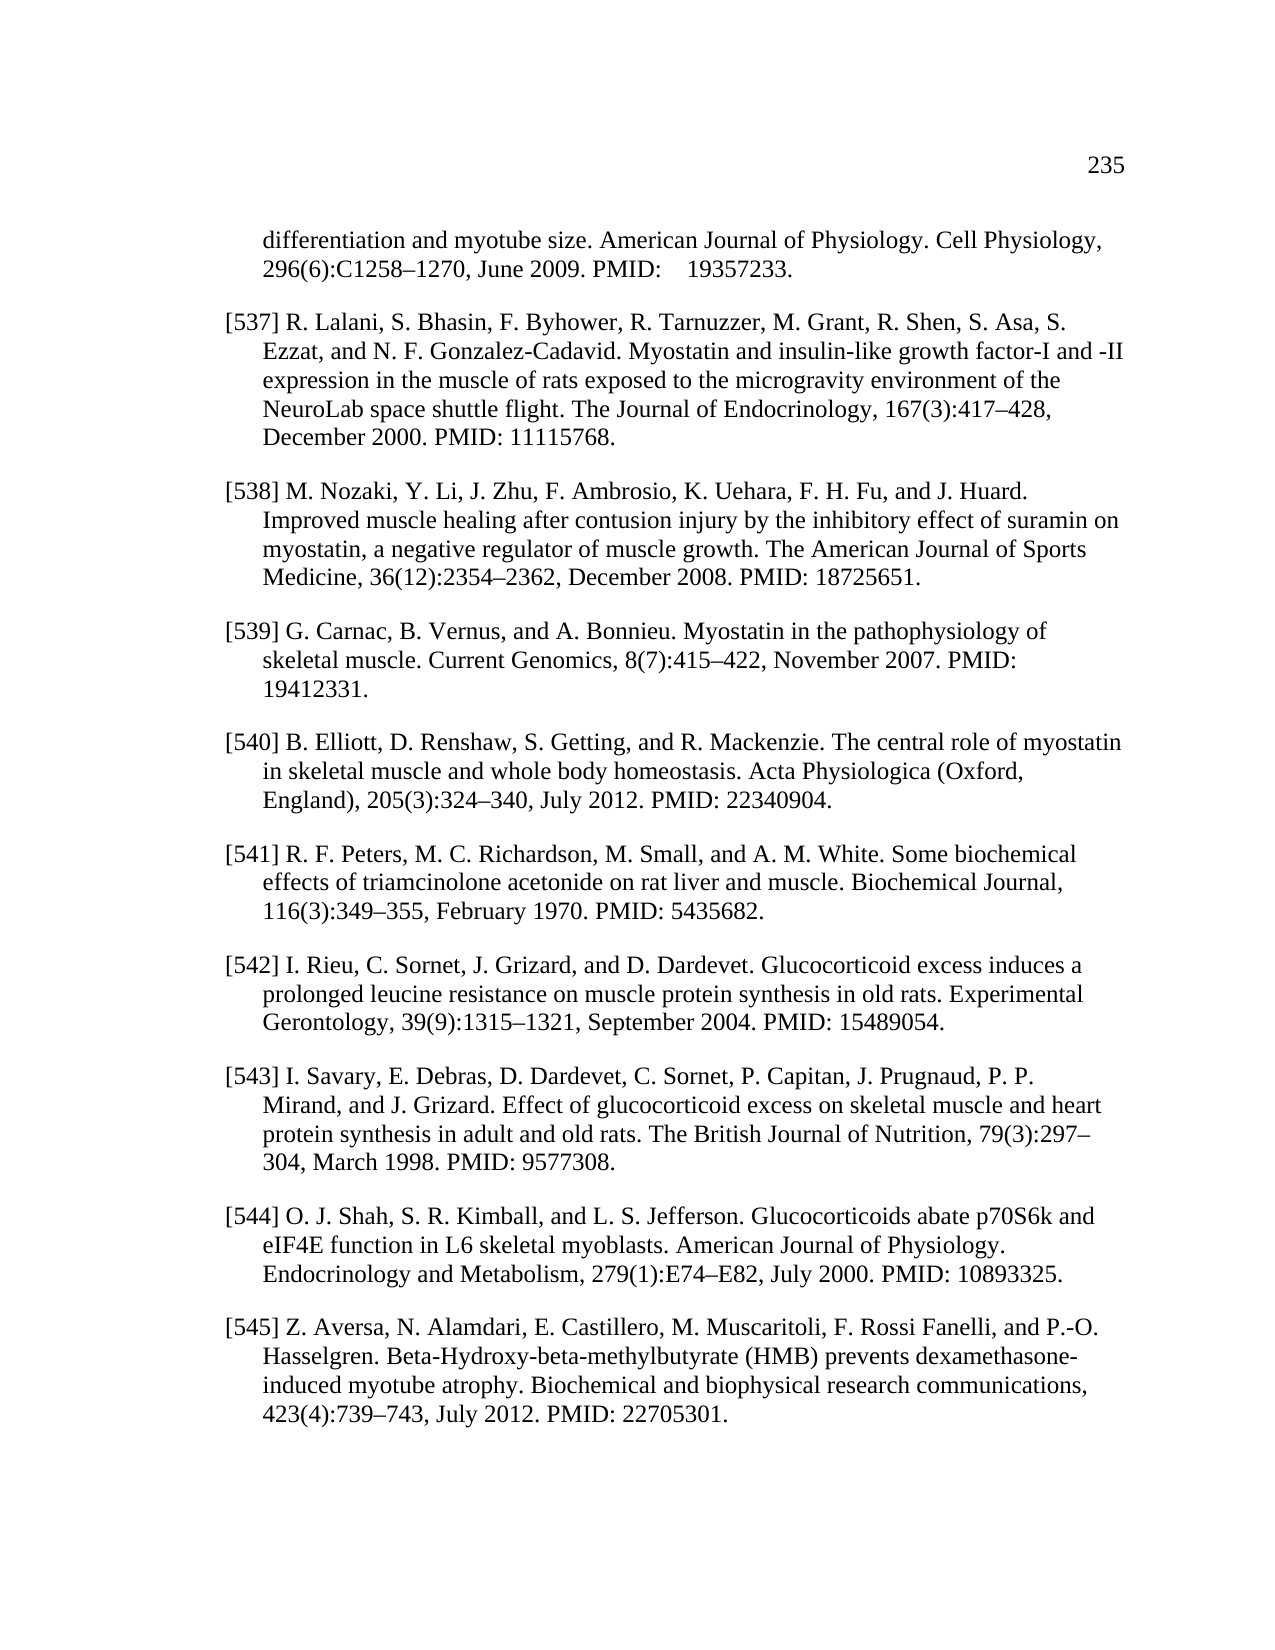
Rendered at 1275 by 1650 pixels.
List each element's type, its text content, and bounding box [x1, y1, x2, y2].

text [225, 225, 1125, 282]
text [540] B. Elliott, D. Renshaw, S. Getting, and R. Mackenzie. The central role of myostatin in skeletal muscle and whole body homeostasis. Acta Physiologica (Oxford, England), 205(3):324–340, July 2012. PMID: 22340904. [225, 727, 1125, 814]
text [544] O. J. Shah, S. R. Kimball, and L. S. Jefferson. Glucocorticoids abate p70S6k and eIF4E function in L6 skeletal myoblasts. American Journal of Physiology. Endocrinology and Metabolism, 279(1):E74–E82, July 2000. PMID: 10893325. [225, 1201, 1125, 1287]
text [537] R. Lalani, S. Bhasin, F. Byhower, R. Tarnuzzer, M. Grant, R. Shen, S. Asa, S. Ezzat, and N. F. Gonzalez-Cadavid. Myostatin and insulin-like growth factor-I and -II expression in the muscle of rats exposed to the microgravity environment of the NeuroLab space shuttle flight. The Journal of Endocrinology, 167(3):417–428, December 2000. PMID: 11115768. [225, 307, 1125, 451]
text [542] I. Rieu, C. Sornet, J. Grizard, and D. Dardevet. Glucocorticoid excess induces a prolonged leucine resistance on muscle protein synthesis in old rats. Experimental Gerontology, 39(9):1315–1321, September 2004. PMID: 15489054. [225, 950, 1125, 1036]
text [543] I. Savary, E. Debras, D. Dardevet, C. Sornet, P. Capitan, J. Prugnaud, P. P. Mirand, and J. Grizard. Effect of glucocorticoid excess on skeletal muscle and heart protein synthesis in adult and old rats. The British Journal of Nutrition, 79(3):297–304, March 1998. PMID: 9577308. [225, 1061, 1125, 1176]
text [541] R. F. Peters, M. C. Richardson, M. Small, and A. M. White. Some biochemical effects of triamcinolone acetonide on rat liver and muscle. Biochemical Journal, 116(3):349–355, February 1970. PMID: 5435682. [225, 839, 1125, 925]
text [545] Z. Aversa, N. Alamdari, E. Castillero, M. Muscaritoli, F. Rossi Fanelli, and P.-O. Hasselgren. Beta-Hydroxy-beta-methylbutyrate (HMB) prevents dexamethasone-induced myotube atrophy. Biochemical and biophysical research communications, 423(4):739–743, July 2012. PMID: 22705301. [225, 1312, 1125, 1427]
text [539] G. Carnac, B. Vernus, and A. Bonnieu. Myostatin in the pathophysiology of skeletal muscle. Current Genomics, 8(7):415–422, November 2007. PMID: 19412331. [225, 616, 1125, 702]
text [538] M. Nozaki, Y. Li, J. Zhu, F. Ambrosio, K. Uehara, F. H. Fu, and J. Huard. Improved muscle healing after contusion injury by the inhibitory effect of suramin on myostatin, a negative regulator of muscle growth. The American Journal of Sports Medicine, 36(12):2354–2362, December 2008. PMID: 18725651. [225, 476, 1125, 591]
